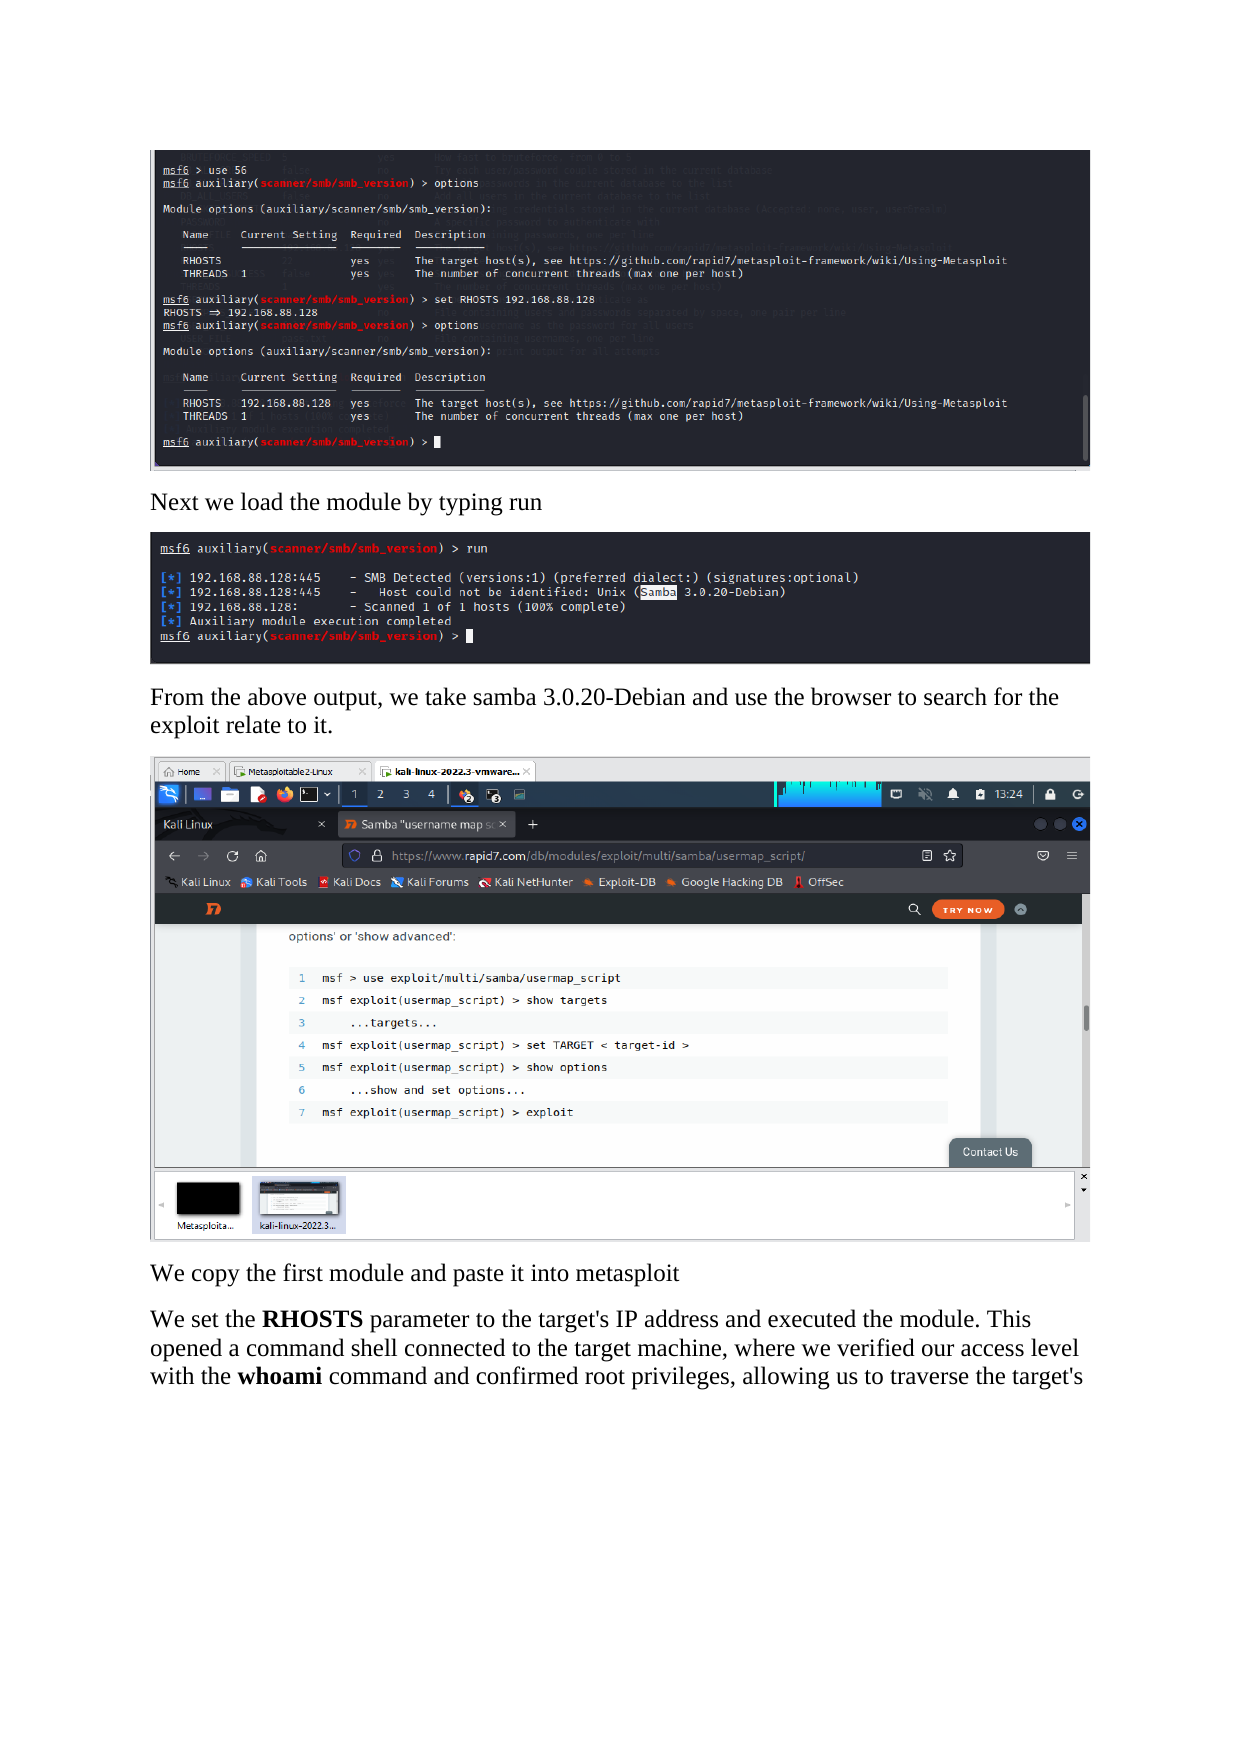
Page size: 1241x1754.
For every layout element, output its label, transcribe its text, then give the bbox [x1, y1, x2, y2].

picture [150, 755, 1091, 1242]
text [150, 1304, 1090, 1390]
text We copy the first module and paste it into metasploit [150, 1258, 1090, 1287]
text Next we load the module by typing run [150, 487, 1090, 516]
picture [150, 150, 1091, 471]
picture [150, 532, 1091, 665]
text From the above output, we take samba 3.0.20-Debian and use the browser to search for the exploit relate to it. [150, 682, 1090, 739]
